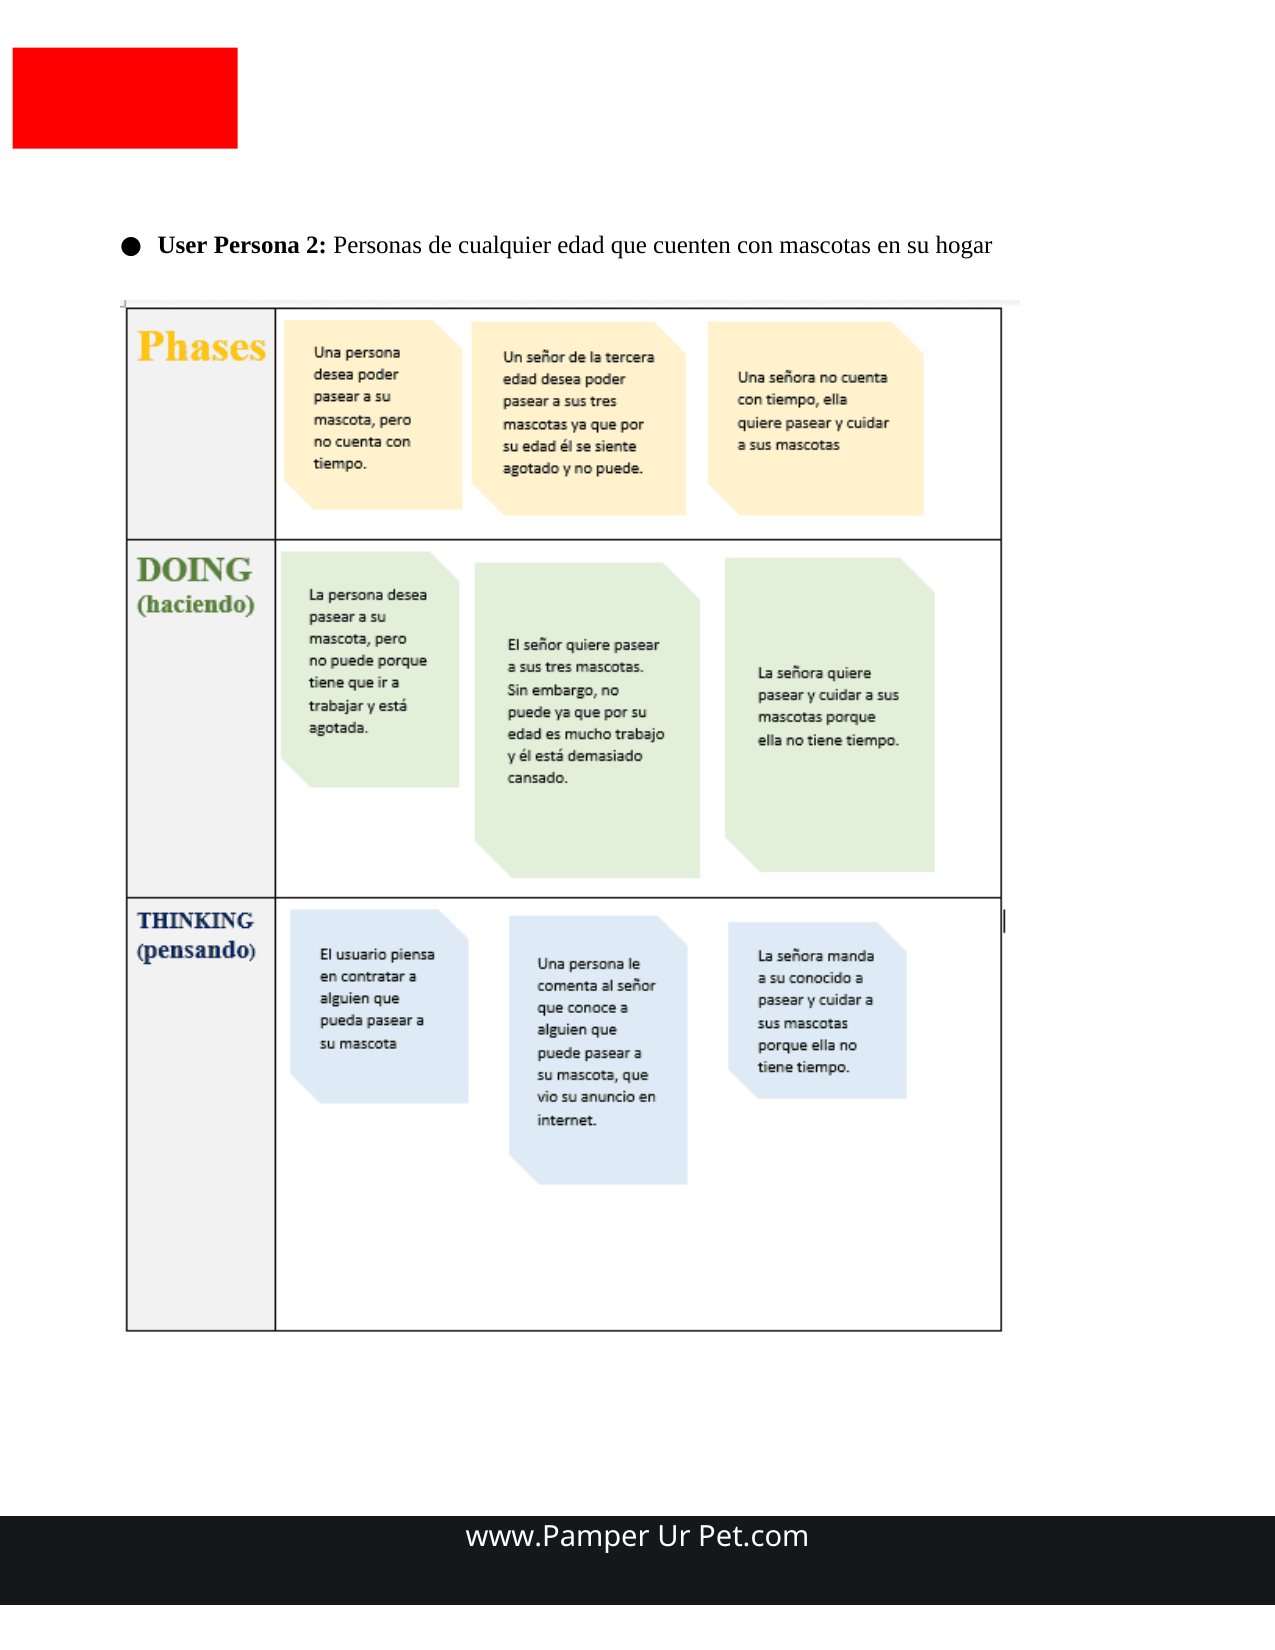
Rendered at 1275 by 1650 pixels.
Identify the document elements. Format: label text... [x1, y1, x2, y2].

list User Persona 2: Personas de cualquier edad que cuenten con mascotas en su hogar [120, 217, 1155, 268]
picture [120, 300, 1021, 1346]
